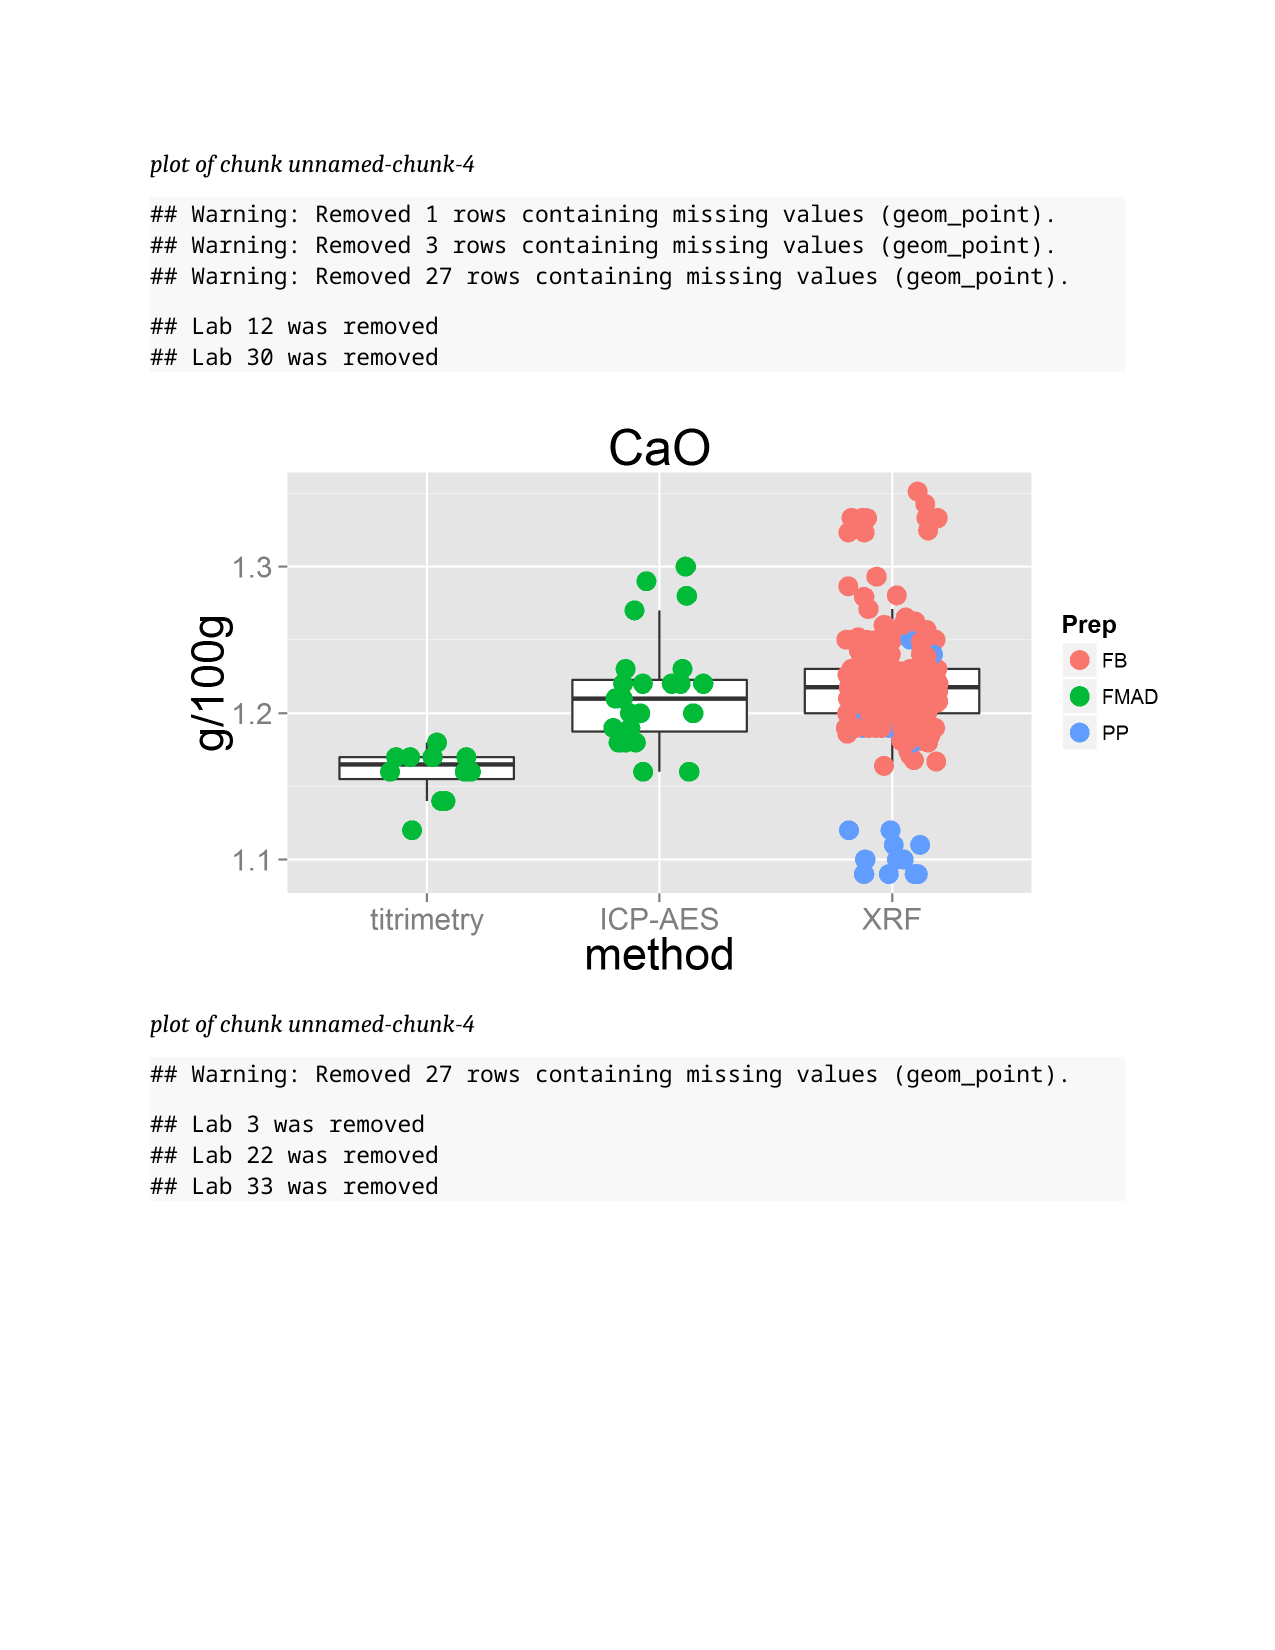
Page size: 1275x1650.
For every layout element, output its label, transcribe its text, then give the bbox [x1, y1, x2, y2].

text ## Warning: Removed 1 rows containing missing values (geom_point). ## Warning: Removed 3 rows containing missing values (geom_point). ## Warning: Removed 27 rows containing missing values (geom_point). [150, 197, 1125, 291]
text ## Lab 3 was removed ## Lab 22 was removed ## Lab 33 was removed [150, 1107, 1125, 1201]
text plot of chunk unnamed-chunk-4 [150, 1010, 1125, 1039]
text ## Lab 12 was removed ## Lab 30 was removed [150, 310, 1125, 372]
text ## Warning: Removed 27 rows containing missing values (geom_point). [150, 1057, 1125, 1089]
text plot of chunk unnamed-chunk-4 [150, 150, 1125, 179]
picture [168, 391, 1221, 992]
